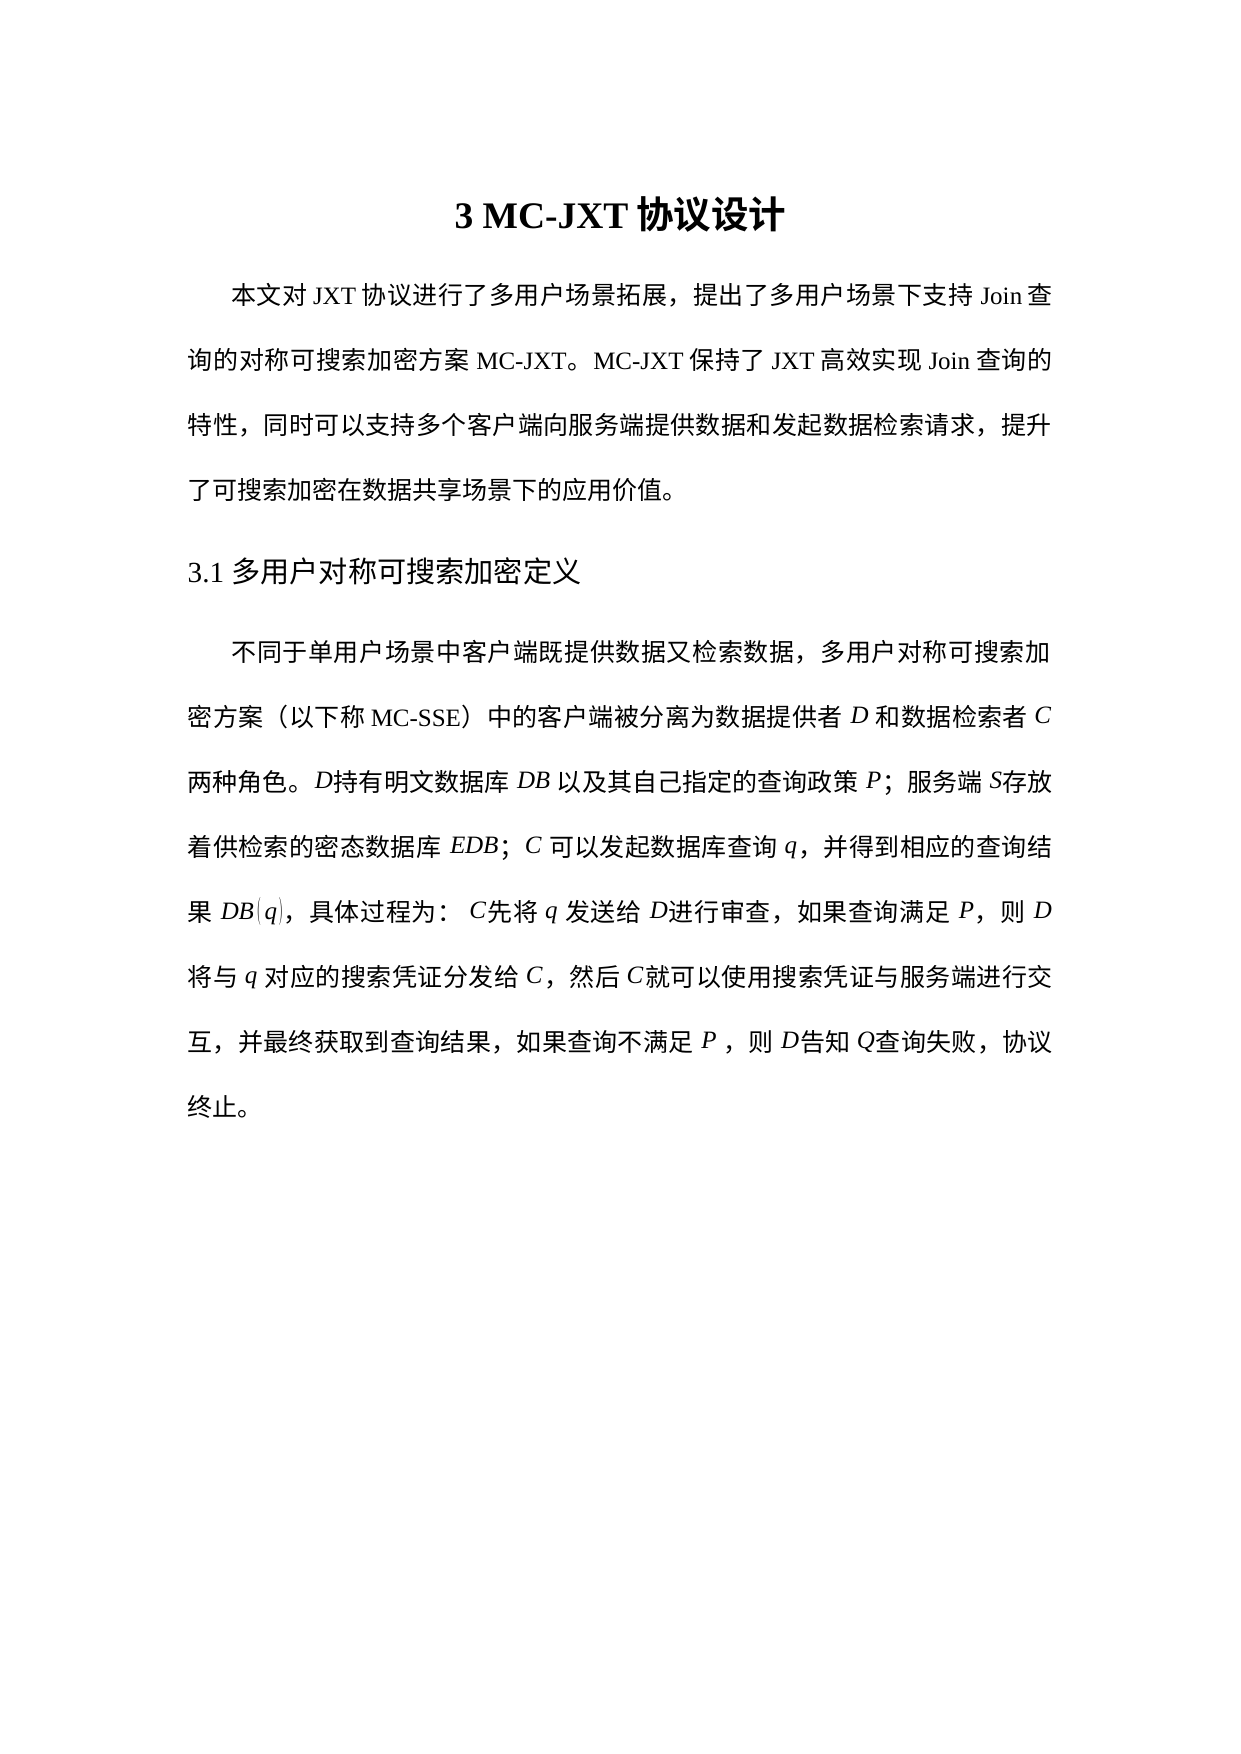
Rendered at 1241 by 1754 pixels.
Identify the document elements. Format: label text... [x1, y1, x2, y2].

text 不同于单用户场景中客户端既提供数据又检索数据，多用户对称可搜索加密方案（以下称MC-SSE）中的客户端被分离为数据提供者 和数据检索者 两种角色。持有明文数据库 以及其自己指定的查询政策 ；服务端 存放着供检索的密态数据库 ； 可以发起数据库查询 ，并得到相应的查询结果 ，具体过程为： 先将 发送给 进行审查，如果查询满足 ，则 将与 对应的搜索凭证分发给 ，然后 就可以使用搜索凭证与服务端进行交互，并最终获取到查询结果，如果查询不满足 ，则 告知 查询失败，协议终止。 [187, 618, 1053, 1138]
subtitle MC-JXT协议设计 [187, 179, 1053, 244]
subtitle 多用户对称可搜索加密定义 [187, 537, 1053, 602]
text 本文对JXT协议进行了多用户场景拓展，提出了多用户场景下支持Join查询的对称可搜索加密方案MC-JXT。MC-JXT保持了JXT高效实现Join查询的特性，同时可以支持多个客户端向服务端提供数据和发起数据检索请求，提升了可搜索加密在数据共享场景下的应用价值。 [187, 261, 1053, 521]
